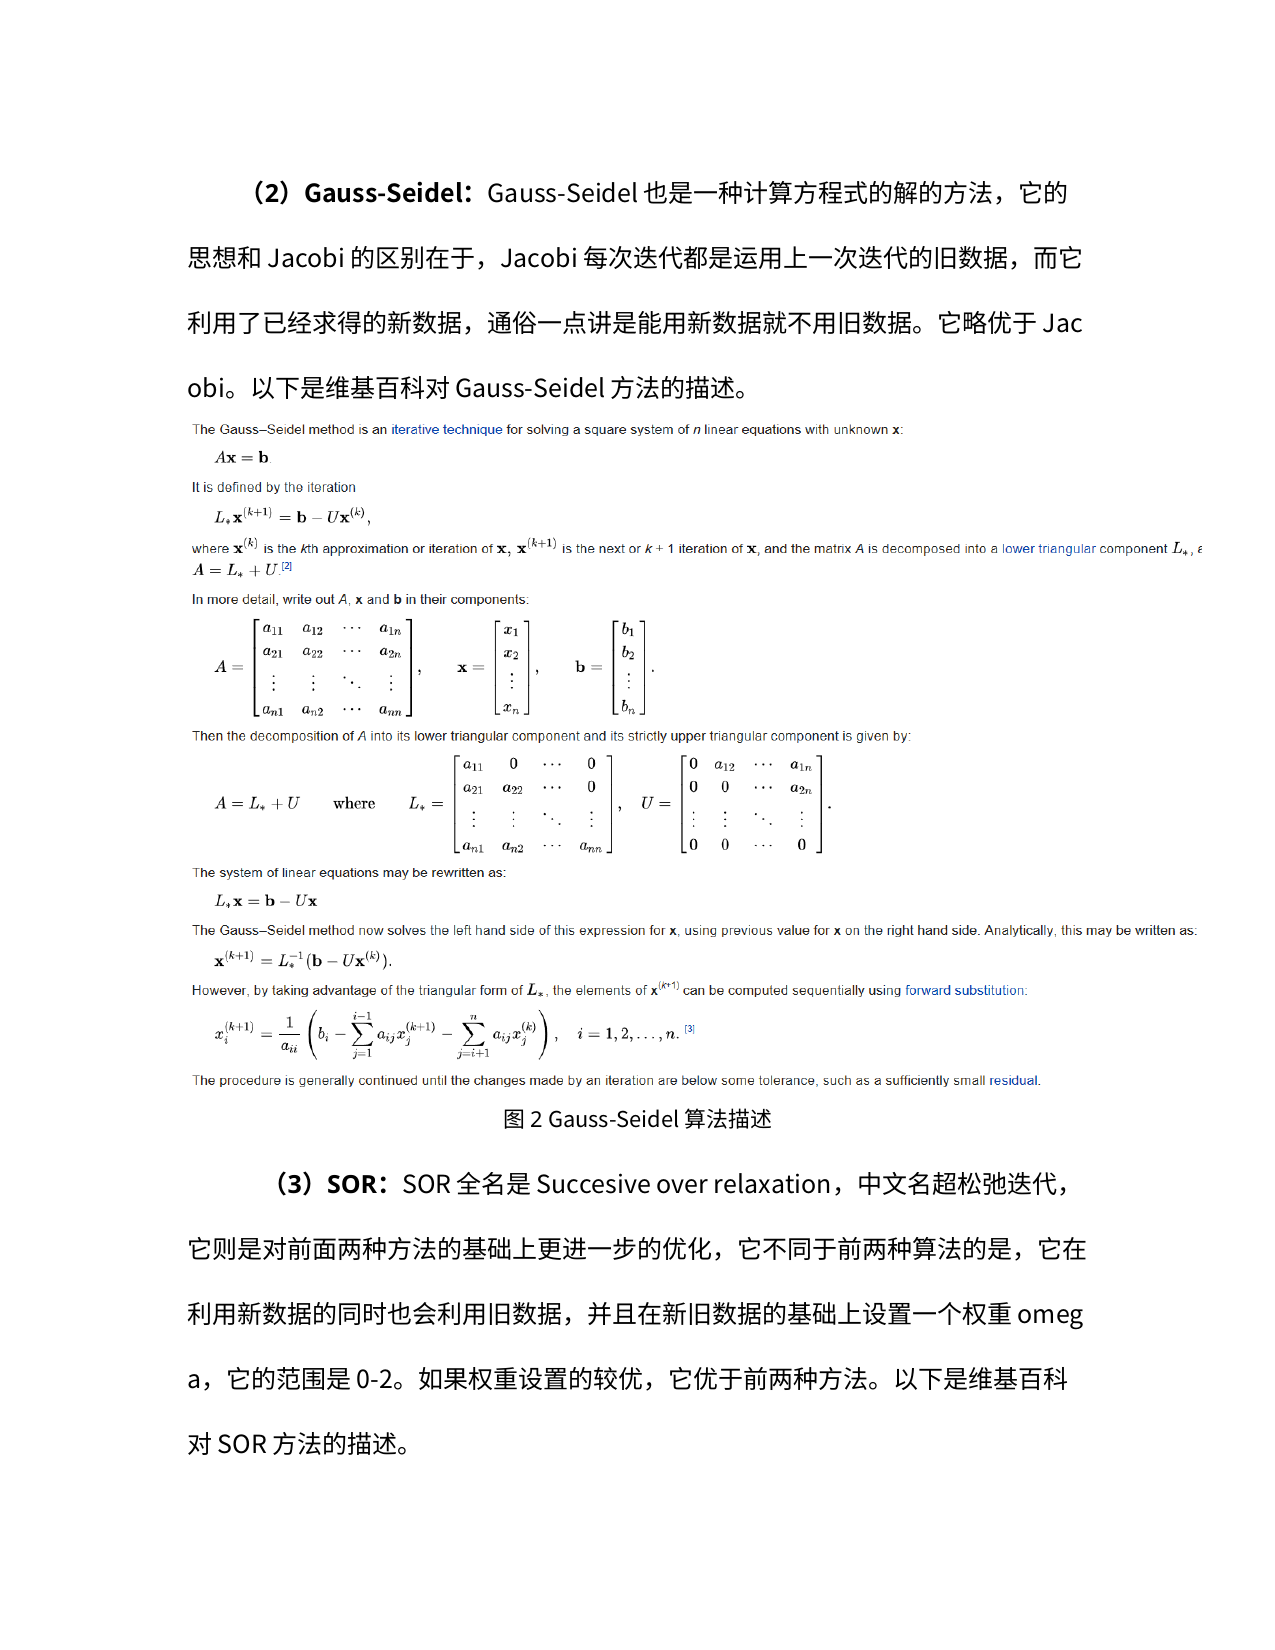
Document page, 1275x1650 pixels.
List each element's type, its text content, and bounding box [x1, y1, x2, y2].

text （3）SOR：SOR全名是Succesive over relaxation，中文名超松弛迭代，它则是对前面两种方法的基础上更进一步的优化，它不同于前两种算法的是，它在利用新数据的同时也会利用旧数据，并且在新旧数据的基础上设置一个权重omega，它的范围是0-2。如果权重设置的较优，它优于前两种方法。以下是维基百科对SOR方法的描述。 [187, 1150, 1087, 1475]
text 图2 Gauss-Seidel算法描述 [187, 1101, 1087, 1134]
text （2）Gauss-Seidel：Gauss-Seidel也是一种计算方程式的解的方法，它的思想和Jacobi的区别在于，Jacobi每次迭代都是运用上一次迭代的旧数据，而它利用了已经求得的新数据，通俗一点讲是能用新数据就不用旧数据。它略优于Jacobi。以下是维基百科对Gauss-Seidel方法的描述。 [187, 159, 1087, 418]
picture [187, 418, 1202, 1092]
